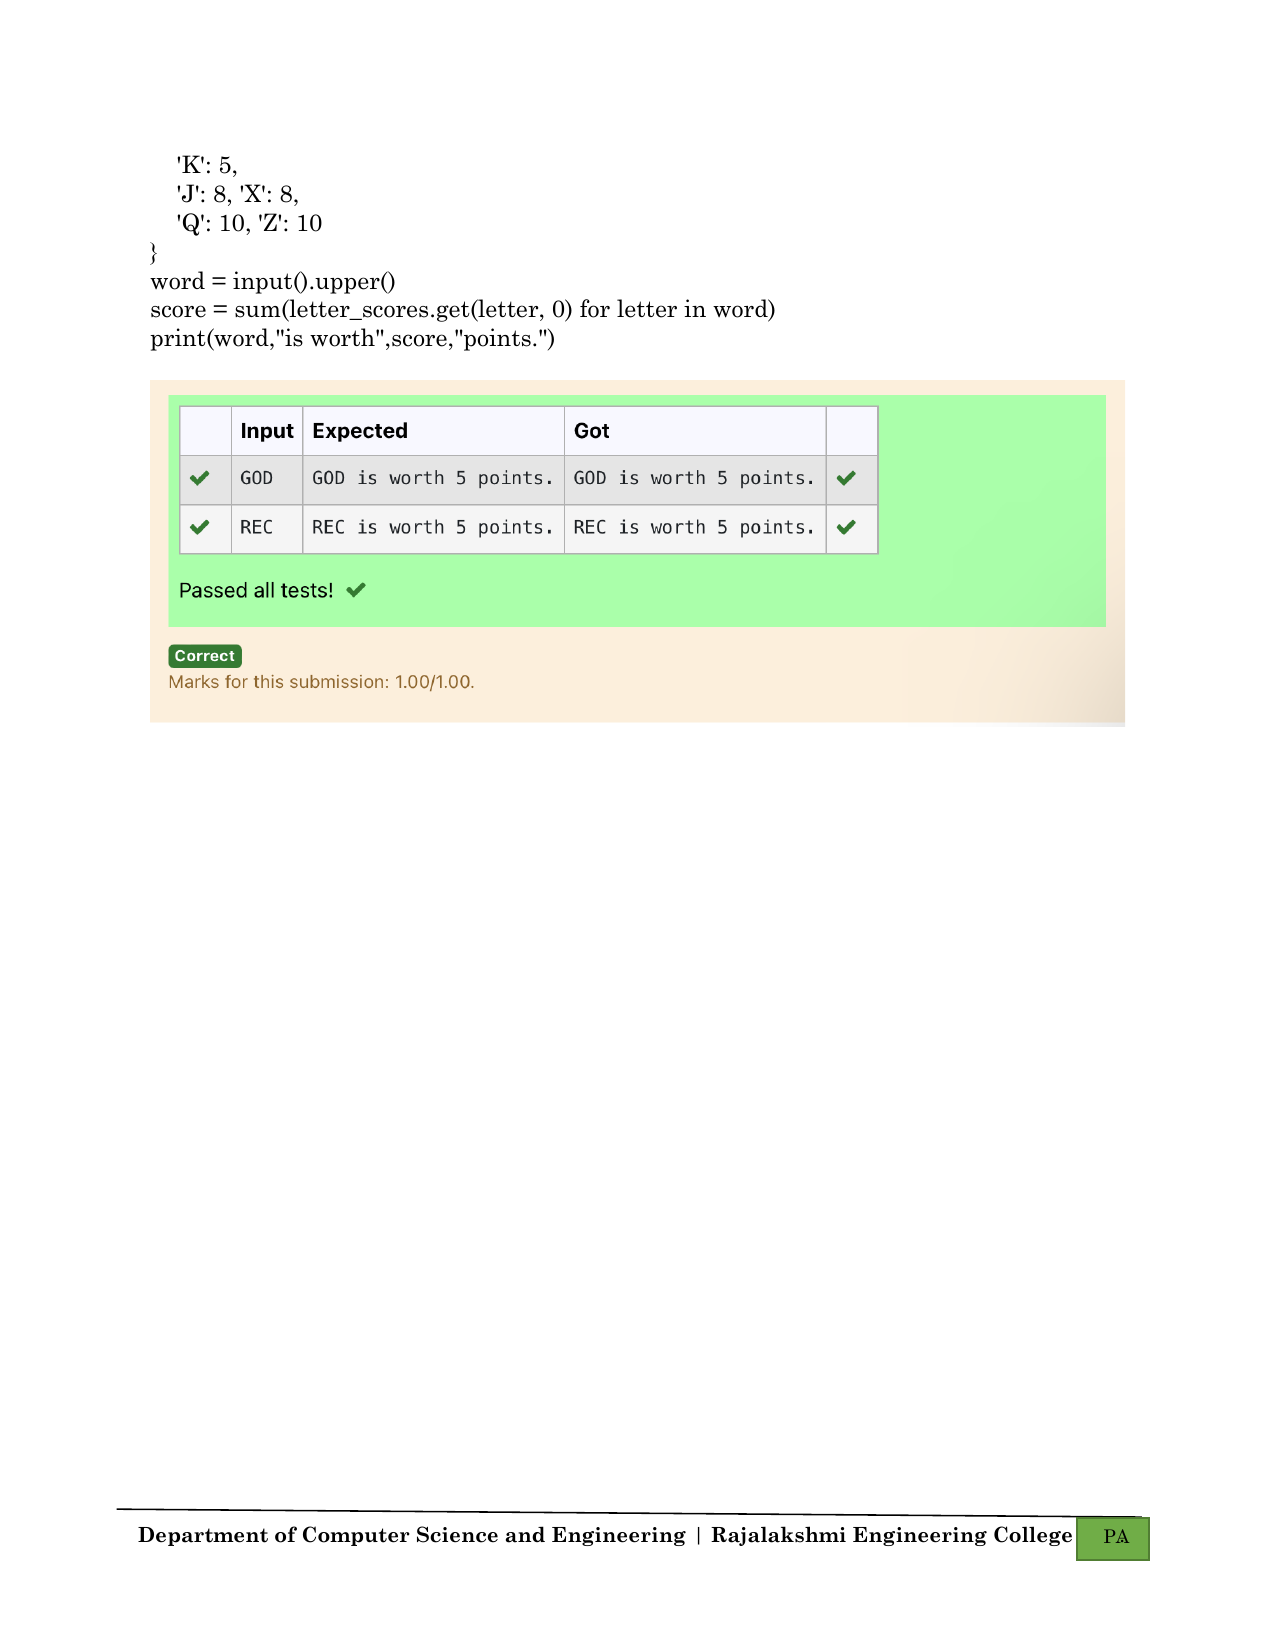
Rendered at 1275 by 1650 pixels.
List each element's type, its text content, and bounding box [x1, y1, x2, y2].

text word = input().upper() [150, 265, 1125, 294]
text score = sum(letter_scores.get(letter, 0) for letter in word) [150, 294, 1125, 323]
picture [150, 380, 1125, 727]
text 'J': 8, 'X': 8, [150, 179, 1125, 208]
text print(word,"is worth",score,"points.") [150, 323, 1125, 352]
text 'K': 5, [150, 150, 1125, 179]
text 'Q': 10, 'Z': 10 [150, 208, 1125, 237]
text } [150, 237, 1125, 265]
